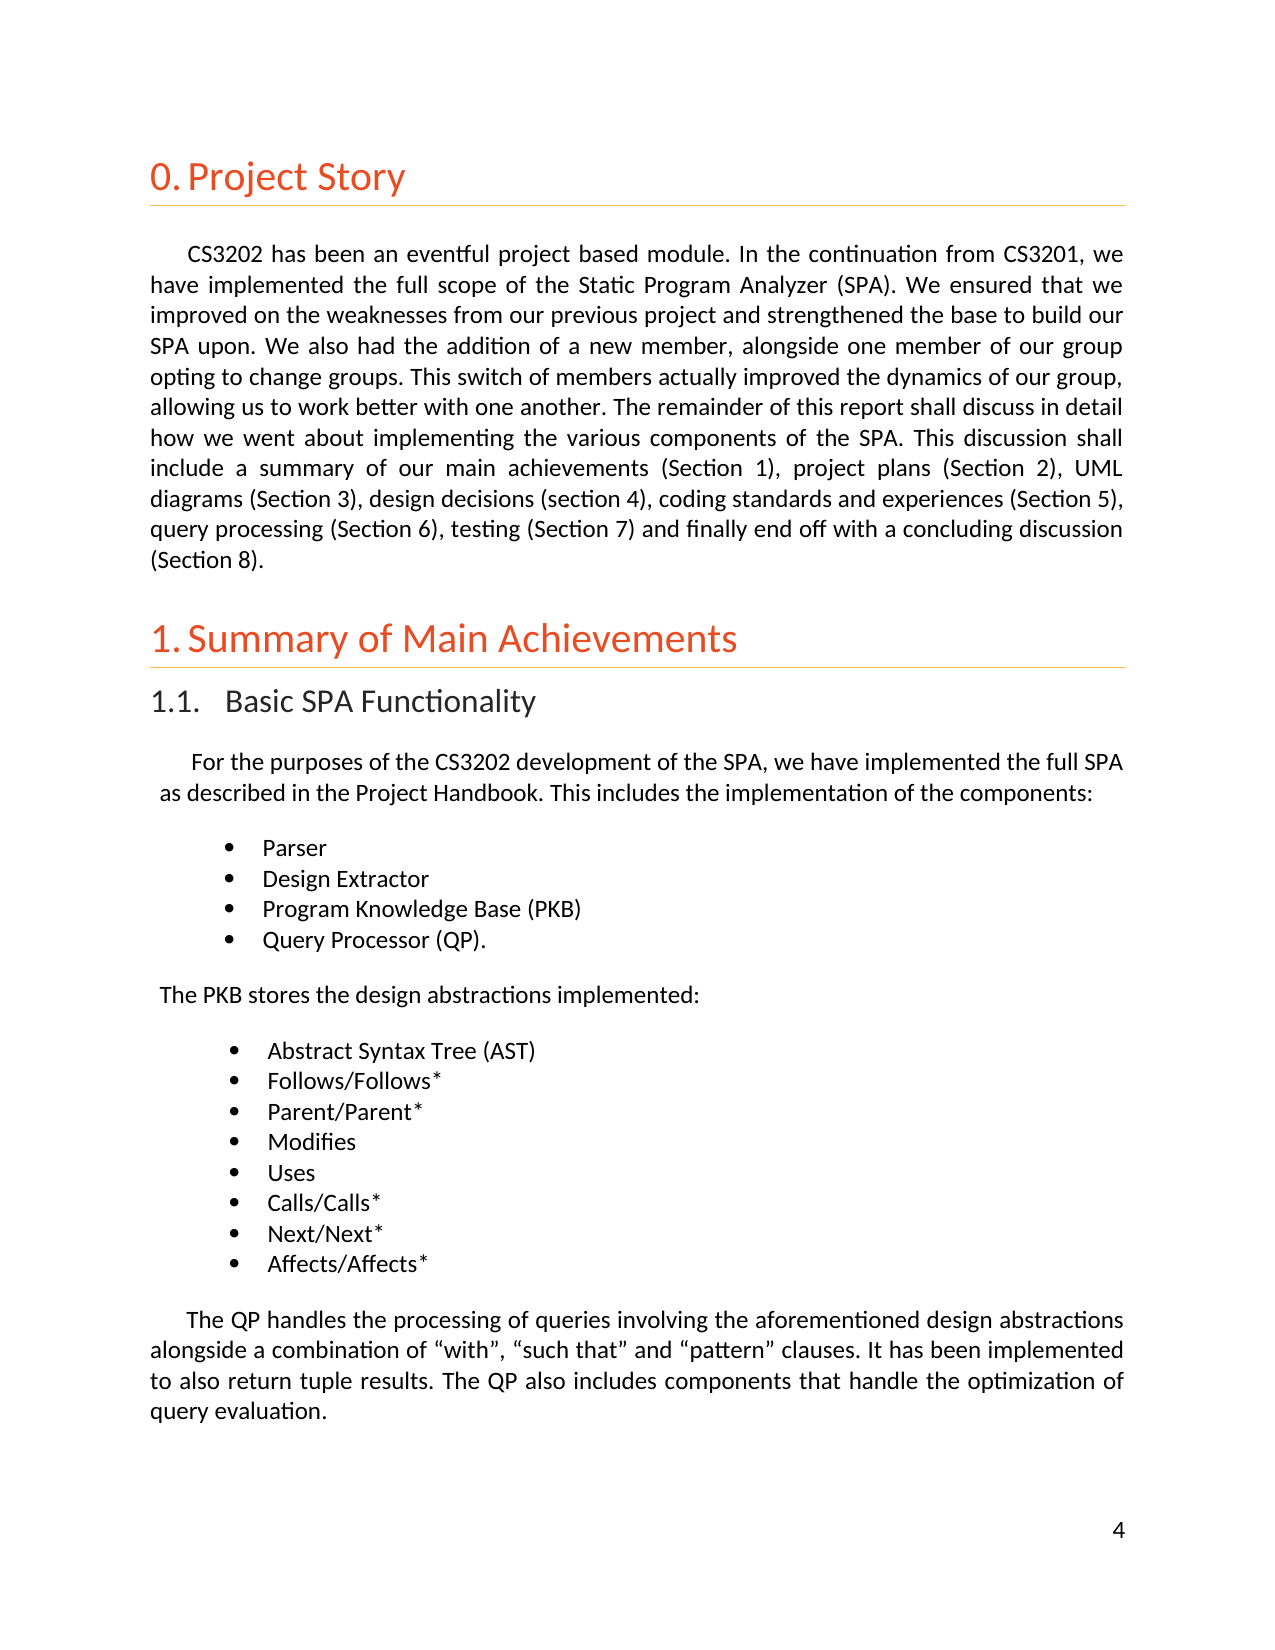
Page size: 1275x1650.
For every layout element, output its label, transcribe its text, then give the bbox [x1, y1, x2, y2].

list Program Knowledge Base (PKB) [225, 893, 1125, 924]
list Affects/Affects* [230, 1248, 1125, 1279]
list Abstract Syntax Tree (AST) [230, 1035, 1125, 1065]
text The PKB stores the design abstractions implemented: [159, 979, 1125, 1010]
list Modifies [230, 1126, 1125, 1157]
list Parent/Parent* [230, 1096, 1125, 1126]
list Design Extractor [225, 863, 1125, 893]
subtitle Basic SPA Functionality [150, 680, 1125, 721]
list Follows/Follows* [230, 1065, 1125, 1096]
list Calls/Calls* [230, 1187, 1125, 1218]
list Uses [230, 1157, 1125, 1187]
list Query Processor (QP). [225, 924, 1125, 954]
list Parser [225, 832, 1125, 863]
subtitle Summary of Main Achievements [150, 612, 1125, 667]
text CS3202 has been an eventful project based module. In the continuation from CS3201, we have implemented the full scope of the Static Program Analyzer (SPA). We ensured that we improved on the weaknesses from our previous project and strengthened the base to build our SPA upon. We also had the addition of a new member, alongside one member of our group opting to change groups. This switch of members actually improved the dynamics of our group, allowing us to work better with one another. The remainder of this report shall discuss in detail how we went about implementing the various components of the SPA. This discussion shall include a summary of our main achievements (Section 1), project plans (Section 2), UML diagrams (Section 3), design decisions (section 4), coding standards and experiences (Section 5), query processing (Section 6), testing (Section 7) and finally end off with a concluding discussion (Section 8). [150, 239, 1125, 574]
list Next/Next* [230, 1218, 1125, 1248]
text For the purposes of the CS3202 development of the SPA, we have implemented the full SPA as described in the Project Handbook. This includes the implementation of the components: [159, 746, 1125, 807]
text The QP handles the processing of queries involving the aforementioned design abstractions alongside a combination of “with”, “such that” and “pattern” clauses. It has been implemented to also return tuple results. The QP also includes components that handle the optimization of query evaluation. [150, 1304, 1125, 1426]
subtitle Project Story [150, 150, 1125, 205]
